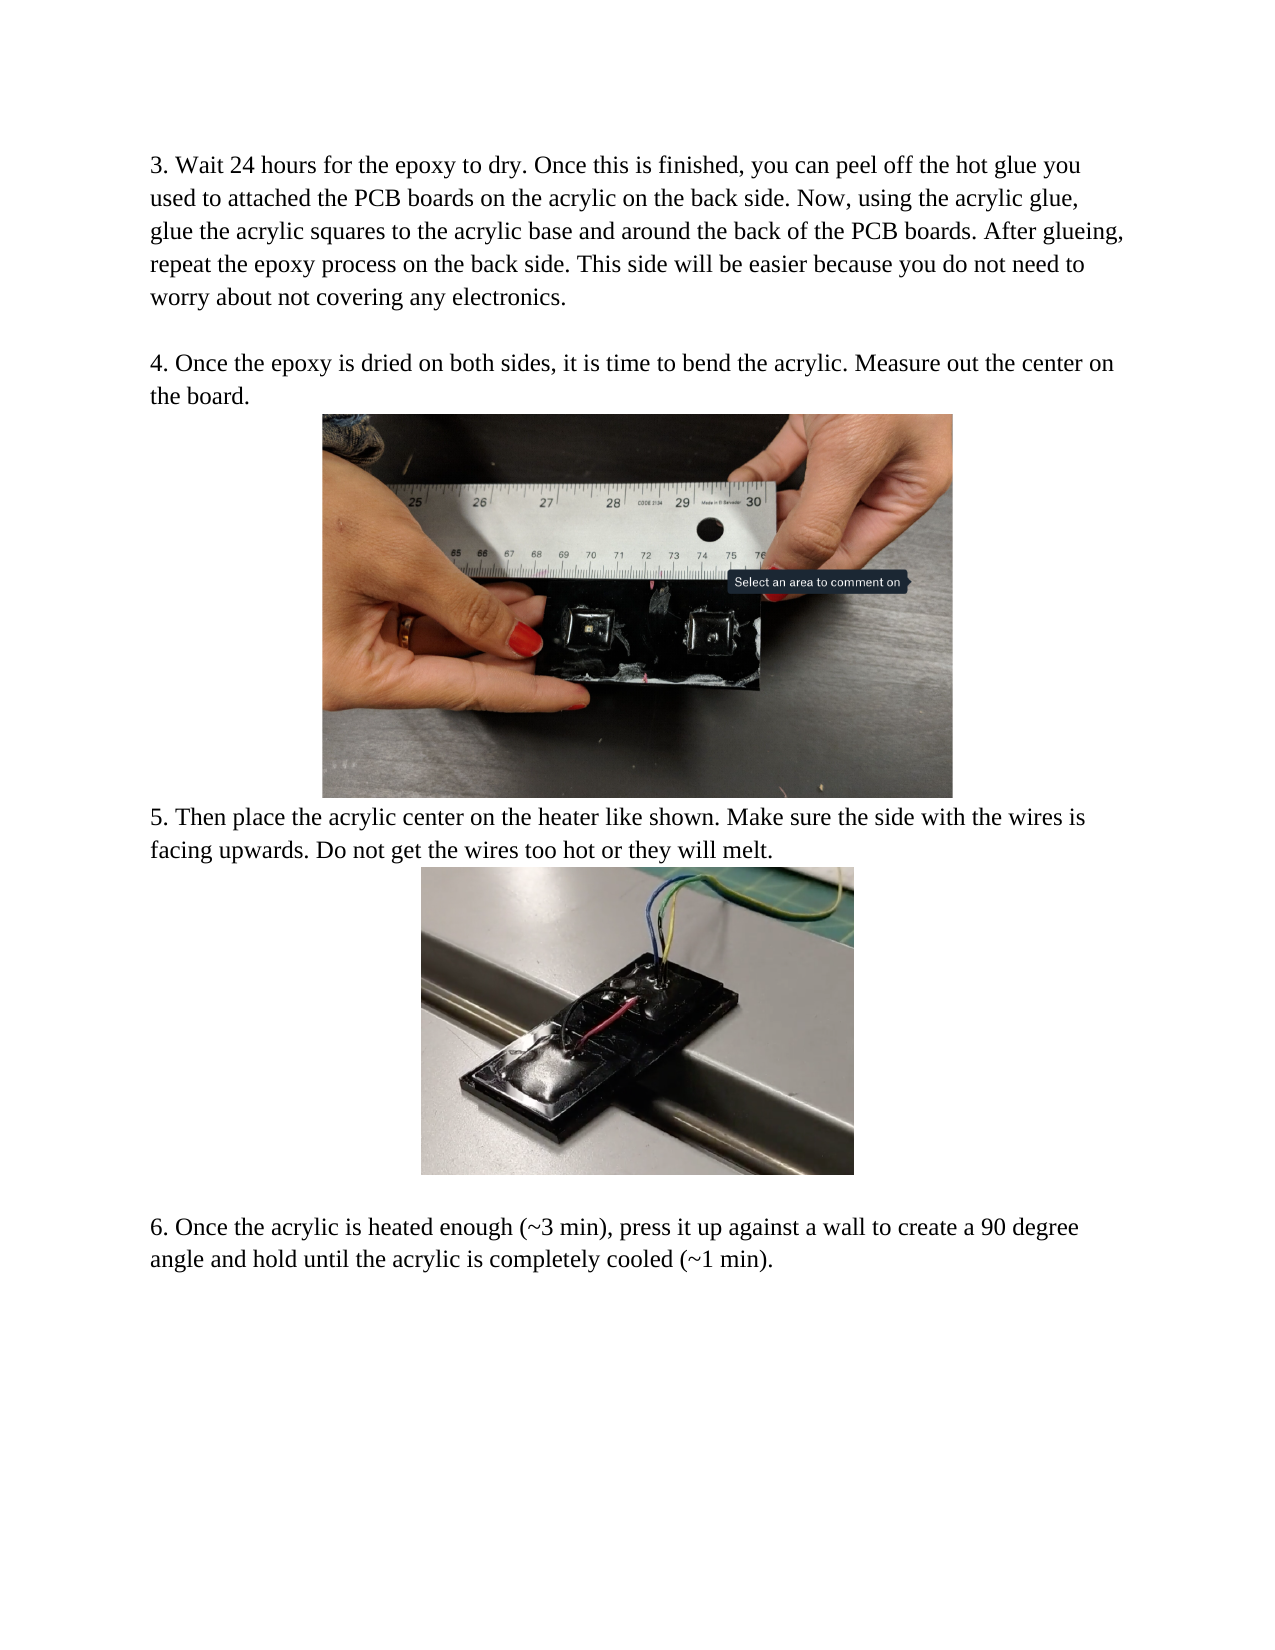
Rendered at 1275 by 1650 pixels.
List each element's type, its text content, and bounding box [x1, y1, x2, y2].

text 5. Then place the acrylic center on the heater like shown. Make sure the side with the wires is facing upwards. Do not get the wires too hot or they will melt. [150, 802, 1125, 863]
text 3. Wait 24 hours for the epoxy to dry. Once this is finished, you can peel off the hot glue you used to attached the PCB boards on the acrylic on the back side. Now, using the acrylic glue, glue the acrylic squares to the acrylic base and around the back of the PCB boards. After glueing, repeat the epoxy process on the back side. This side will be easier because you do not need to worry about not covering any electronics. [150, 150, 1125, 311]
picture [322, 414, 953, 798]
text 6. Once the acrylic is heated enough (~3 min), press it up against a wall to create a 90 degree angle and hold until the acrylic is completely cooled (~1 min). [150, 1212, 1125, 1273]
text 4. Once the epoxy is dried on both sides, it is time to bend the acrylic. Measure out the center on the board. [150, 348, 1125, 410]
picture [421, 867, 854, 1175]
